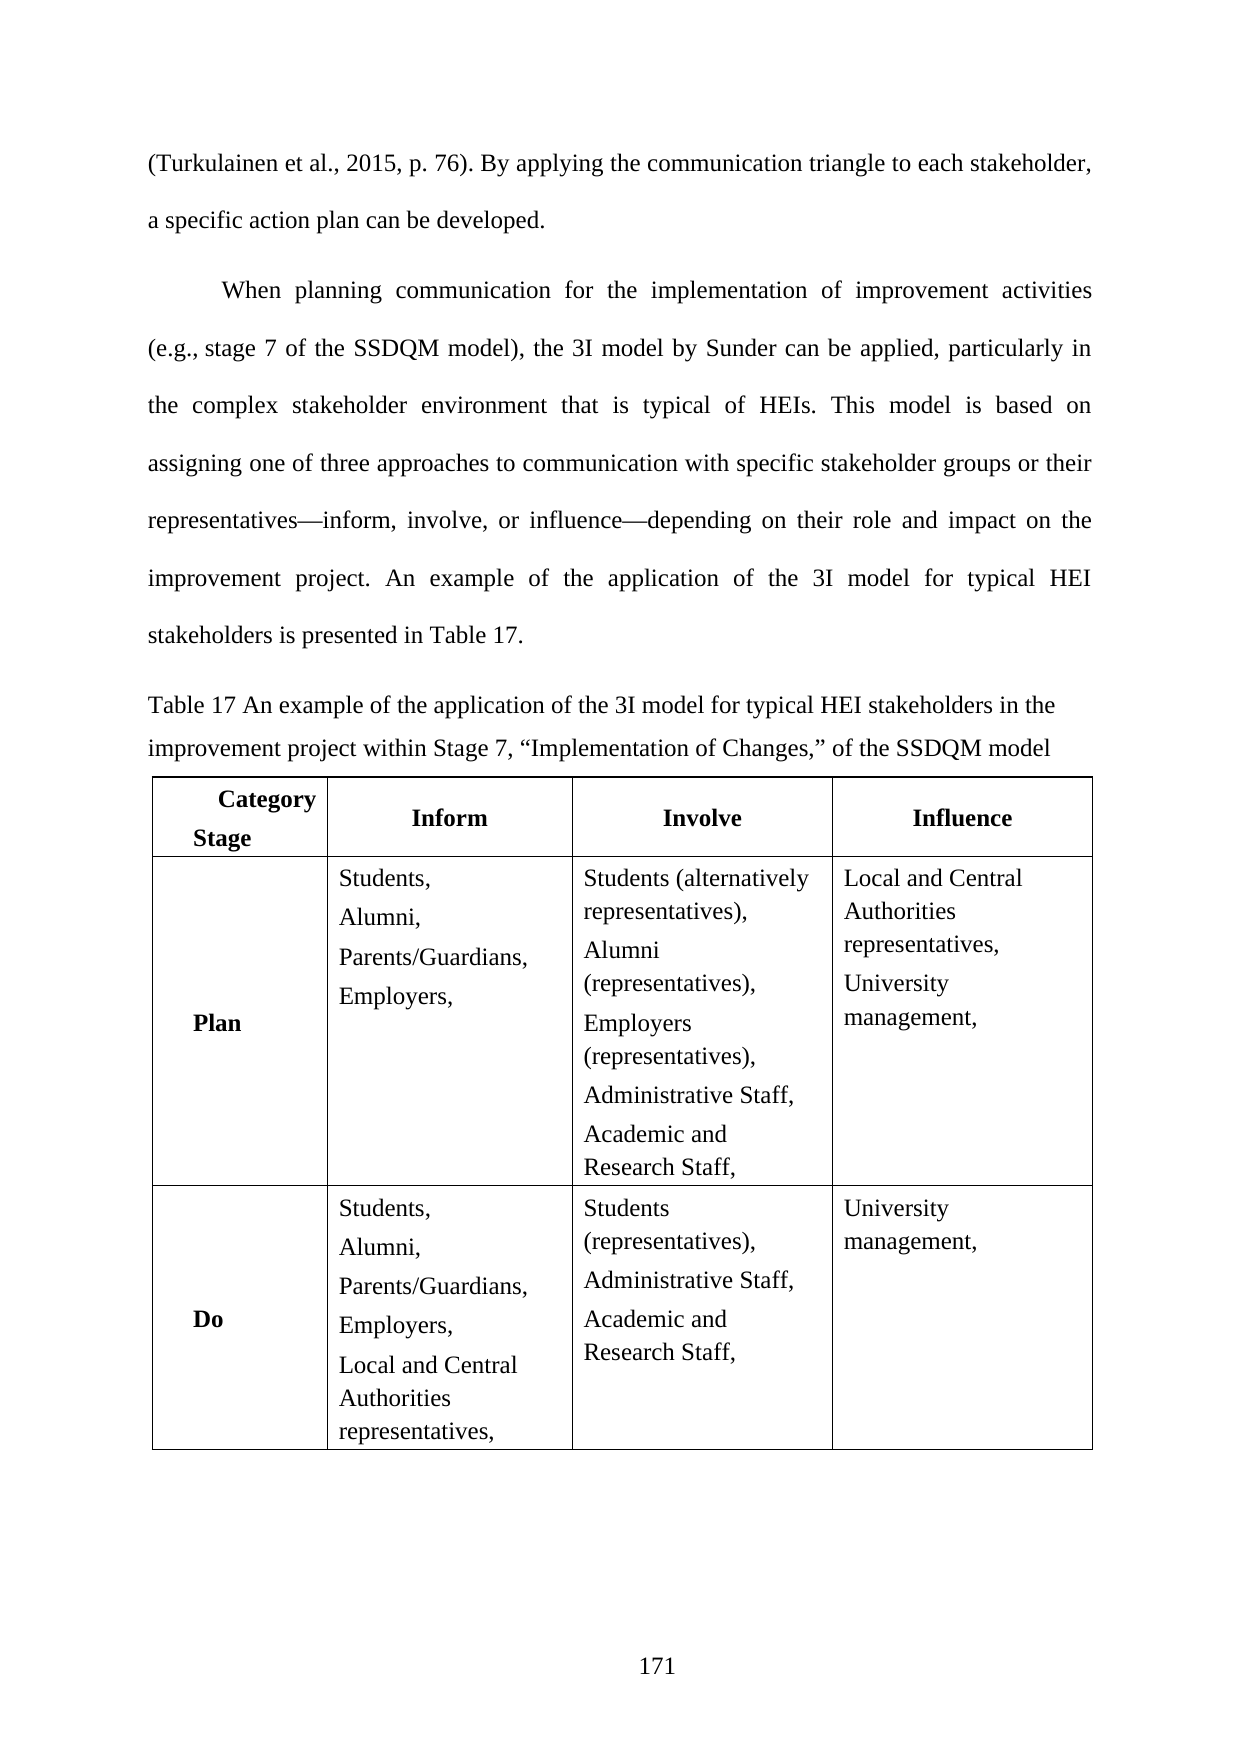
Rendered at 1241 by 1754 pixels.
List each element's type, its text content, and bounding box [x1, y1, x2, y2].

table_cell University management, [833, 1186, 1092, 1449]
table_cell Plan [153, 857, 327, 1185]
table_cell Students (alternatively representatives), Alumni (representatives), Employers (representatives), Administrative Staff, Academic and Research Staff, [573, 857, 832, 1185]
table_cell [328, 1186, 572, 1449]
text Table 17 An example of the application of the 3I model for typical HEI stakeholders in the improvement project within Stage 7, “Implementation of Changes,” of the SSDQM model [148, 690, 1093, 762]
table_cell Students, Alumni, Parents/Guardians, Employers, [328, 857, 572, 1185]
table_cell Local and Central Authorities representatives, University management, [833, 857, 1092, 1185]
text When planning communication for the implementation of improvement activities (e.g., stage 7 of the SSDQM model), the 3I model by Sunder can be applied, particularly in the complex stakeholder environment that is typical of HEIs. This model is based on assigning one of three approaches to communication with specific stakeholder groups or their representatives—inform, involve, or influence—depending on their role and impact on the improvement project. An example of the application of the 3I model for typical HEI stakeholders is presented in Table 17. [148, 275, 1093, 649]
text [148, 148, 1093, 234]
table_cell Do [153, 1186, 327, 1449]
table_header Influence [833, 778, 1092, 856]
table_header Inform [328, 778, 572, 856]
table_cell Students (representatives), Administrative Staff, Academic and Research Staff, [573, 1186, 832, 1449]
table_header Involve [573, 778, 832, 856]
table_header Category Stage [153, 778, 327, 856]
